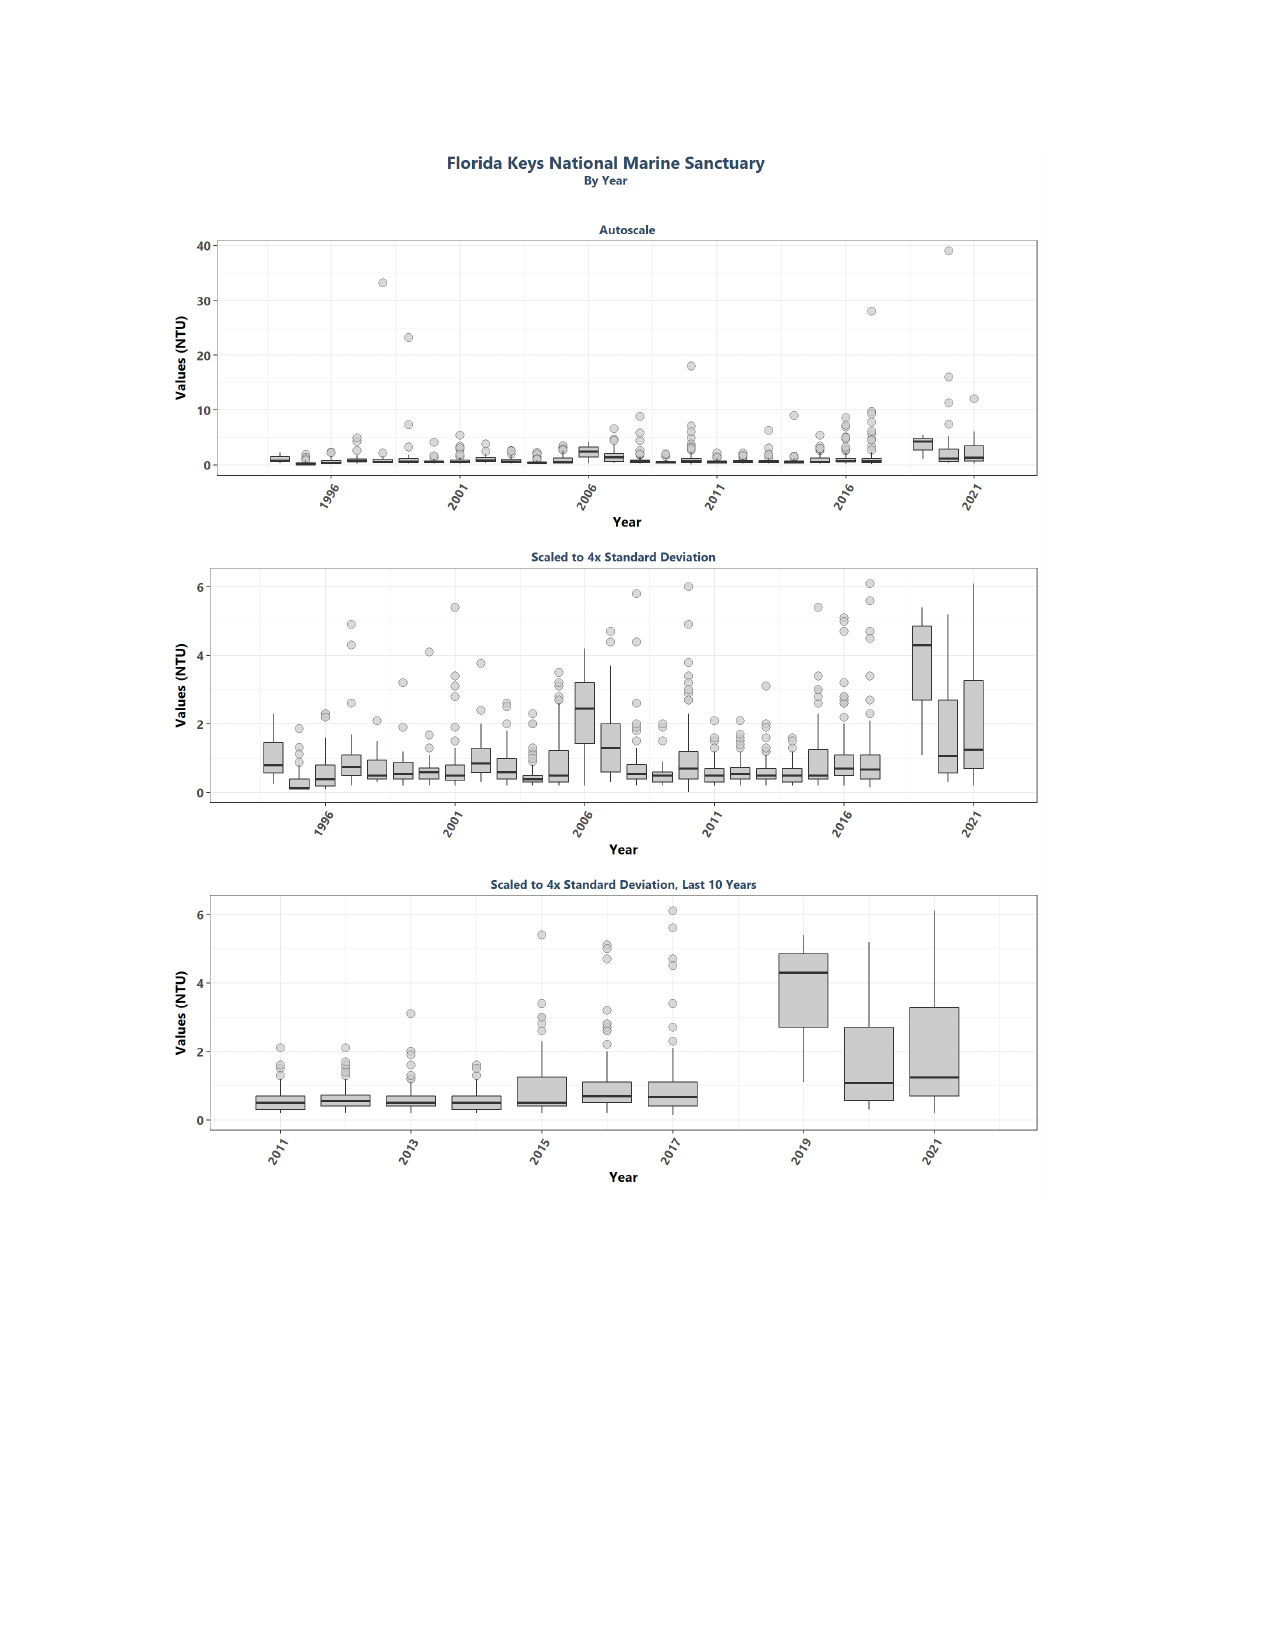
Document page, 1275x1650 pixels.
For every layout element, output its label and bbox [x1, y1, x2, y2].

picture [168, 150, 1044, 1200]
